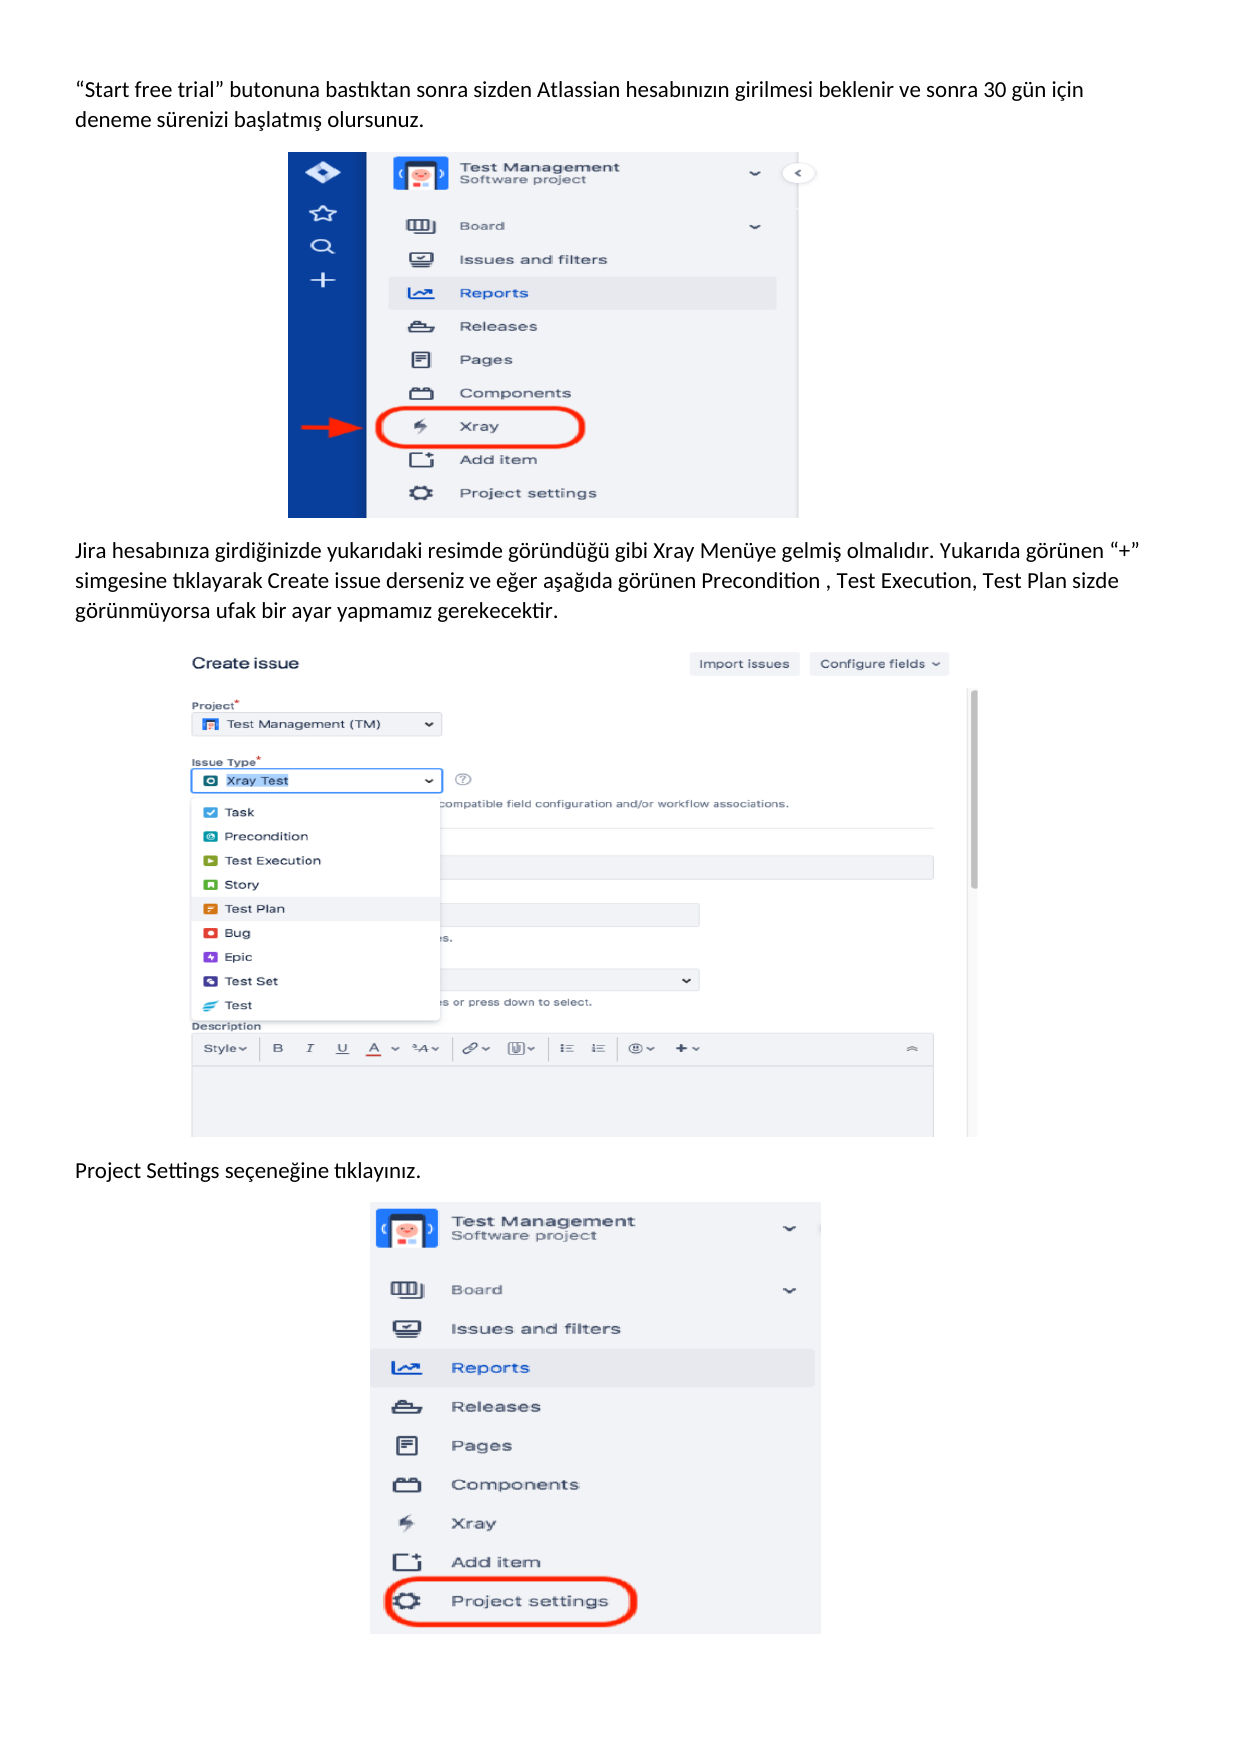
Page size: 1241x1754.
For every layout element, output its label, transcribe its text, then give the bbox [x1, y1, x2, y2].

text “Start free trial” butonuna bastıktan sonra sizden Atlassian hesabınızın girilmesi beklenir ve sonra 30 gün için deneme sürenizi başlatmış olursunuz. [75, 75, 1165, 133]
text Jira hesabınıza girdiğinizde yukarıdaki resimde göründüğü gibi Xray Menüye gelmiş olmalıdır. Yukarıda görünen “+” simgesine tıklayarak Create issue derseniz ve eğer aşağıda görünen Precondition , Test Execution, Test Plan sizde görünmüyorsa ufak bir ayar yapmamız gerekecektir. [75, 536, 1165, 624]
picture [230, 1202, 922, 1634]
picture [131, 152, 925, 518]
picture [188, 643, 978, 1137]
text Project Settings seçeneğine tıklayınız. [75, 1156, 1165, 1184]
